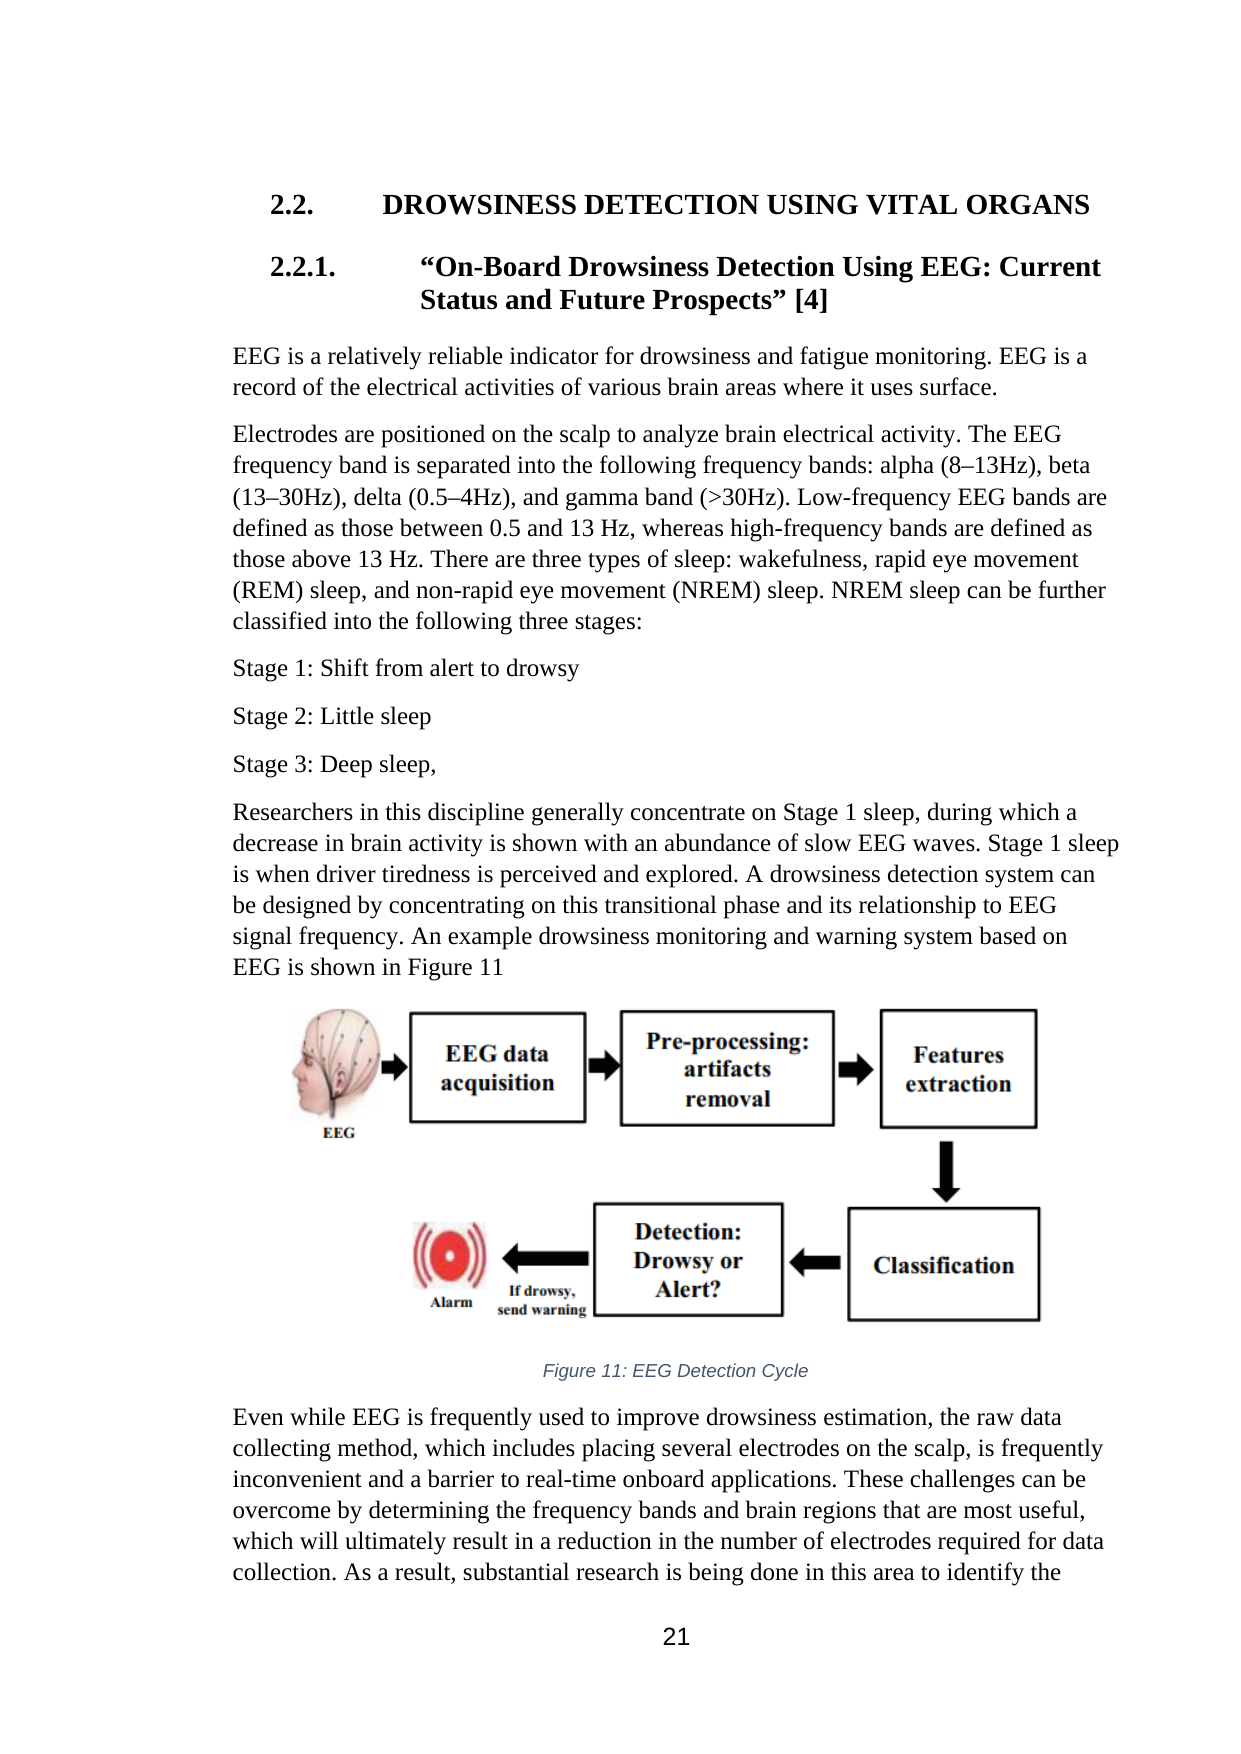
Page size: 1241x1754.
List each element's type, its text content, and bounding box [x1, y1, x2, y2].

text EEG is a relatively reliable indicator for drowsiness and fatigue monitoring. EEG is a record of the electrical activities of various brain areas where it uses surface. [232, 341, 1120, 401]
subtitle “On-Board Drowsiness Detection Using EEG: Current Status and Future Prospects” [270, 249, 1120, 316]
text Figure 11: EEG Detection Cycle [232, 1360, 1120, 1381]
picture [289, 999, 1064, 1341]
text Stage 1: Shift from alert to drowsy [232, 653, 1120, 682]
text Researchers in this discipline generally concentrate on Stage 1 sleep, during which a decrease in brain activity is shown with an abundance of slow EEG waves. Stage 1 sleep is when driver tiredness is perceived and explored. A drowsiness detection system can be designed by concentrating on this transitional phase and its relationship to EEG signal frequency. An example drowsiness monitoring and warning system based on EEG is shown in Figure 11 [232, 797, 1120, 981]
text Electrodes are positioned on the scalp to analyze brain electrical activity. The EEG frequency band is separated into the following frequency bands: alpha (8–13Hz), beta (13–30Hz), delta (0.5–4Hz), and gamma band (>30Hz). Low-frequency EEG bands are defined as those between 0.5 and 13 Hz, whereas high-frequency bands are defined as those above 13 Hz. There are three types of sleep: wakefulness, rapid eye movement (REM) sleep, and non-rapid eye movement (NREM) sleep. NREM sleep can be further classified into the following three stages: [232, 419, 1120, 634]
subtitle Drowsiness Detection Using Vital Organs [270, 187, 1120, 221]
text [232, 1402, 1120, 1586]
text Stage 2: Little sleep [232, 701, 1120, 730]
text Stage 3: Deep sleep, [232, 749, 1120, 778]
